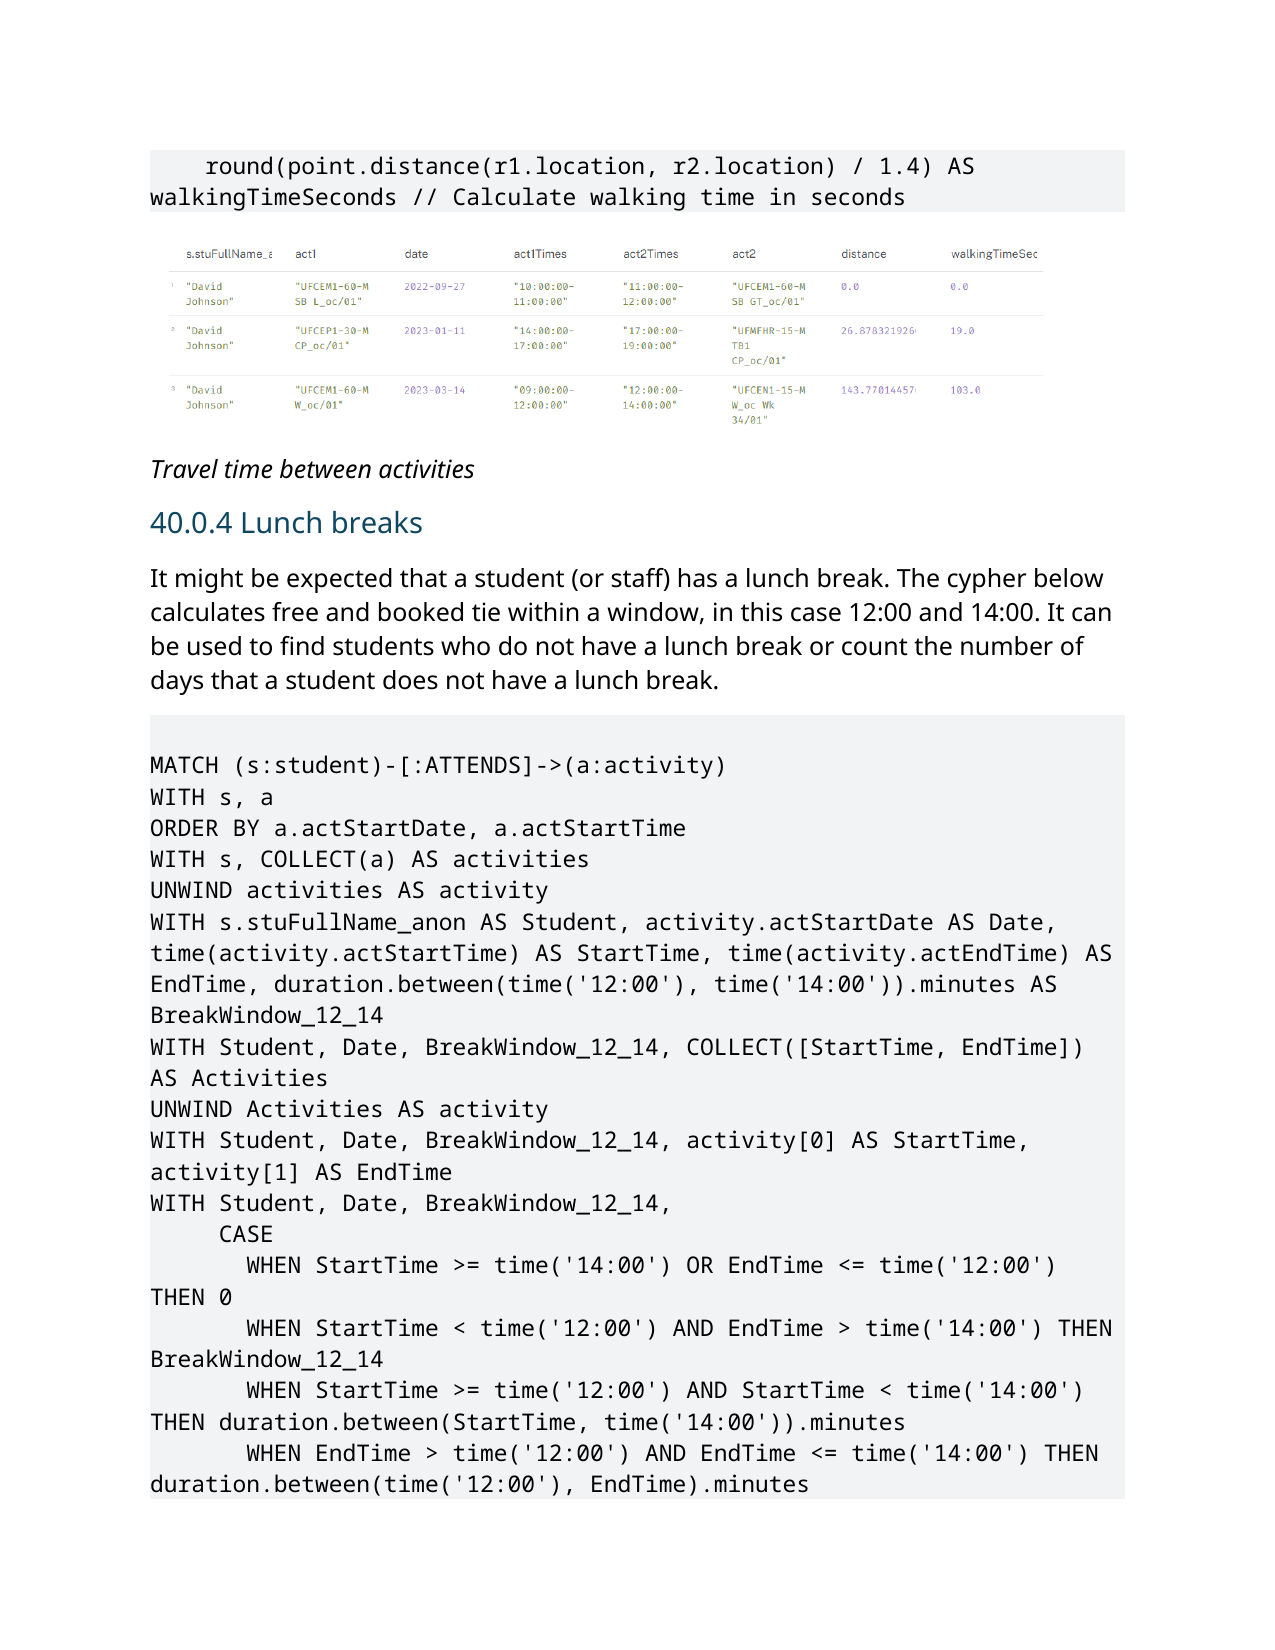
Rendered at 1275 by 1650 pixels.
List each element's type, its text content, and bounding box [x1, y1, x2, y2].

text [150, 715, 1125, 1499]
text Travel time between activities [150, 451, 1125, 485]
subtitle 40.0.4 Lunch breaks [150, 502, 1125, 542]
text It might be expected that a student (or staff) has a lunch break. The cypher below calculates free and booked tie within a window, in this case 12:00 and 14:00. It can be used to find students who do not have a lunch break or count the number of days that a student does not have a lunch break. [150, 560, 1125, 697]
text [150, 150, 1125, 212]
picture [168, 233, 1044, 431]
